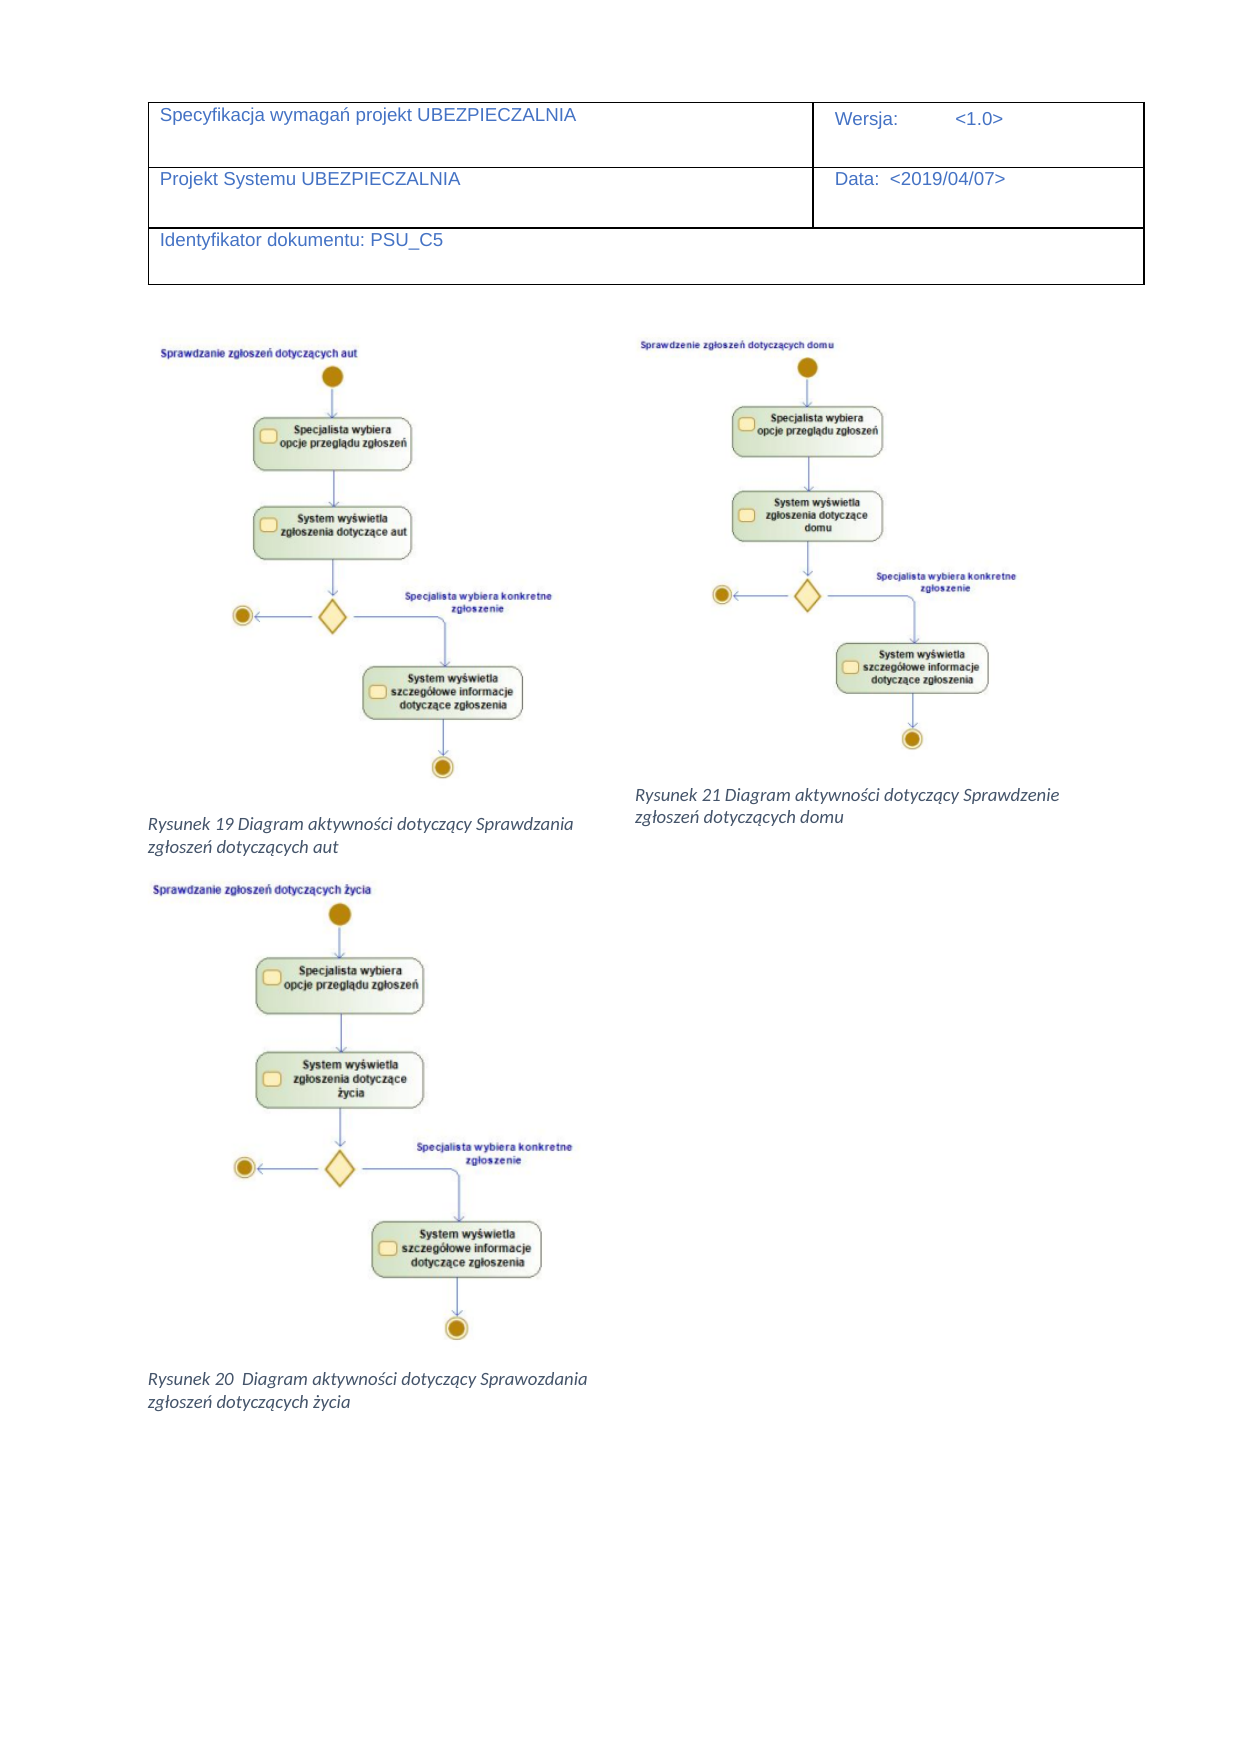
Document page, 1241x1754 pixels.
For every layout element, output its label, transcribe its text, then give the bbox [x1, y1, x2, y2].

text Rysunek 19 Diagram aktywności dotyczący Sprawdzania zgłoszeń dotyczących aut [148, 812, 605, 858]
picture [634, 334, 1035, 769]
text Rysunek 20 Diagram aktywności dotyczący Sprawozdania zgłoszeń dotyczących życia [148, 1367, 605, 1413]
text Rysunek 21 Diagram aktywności dotyczący Sprawdzenie zgłoszeń dotyczących domu [635, 783, 1093, 829]
picture [147, 878, 584, 1353]
picture [147, 334, 567, 798]
